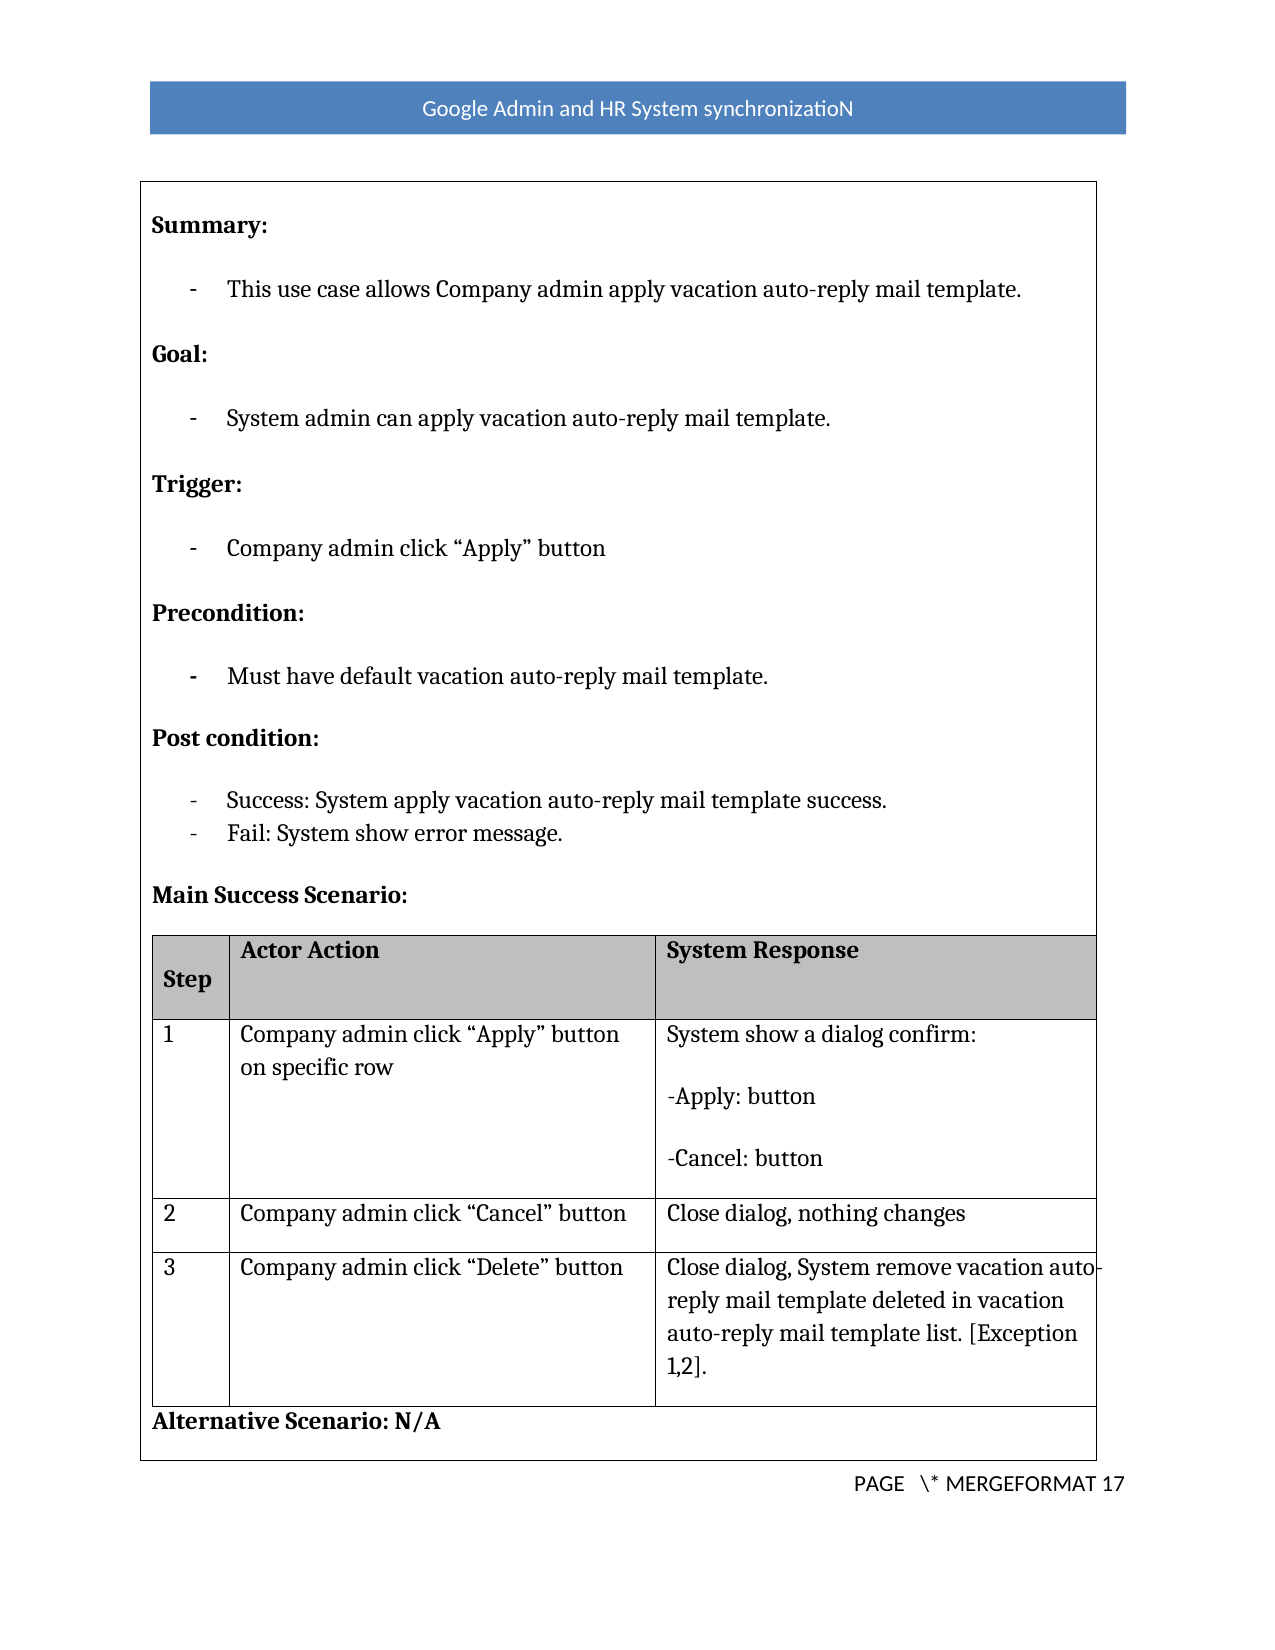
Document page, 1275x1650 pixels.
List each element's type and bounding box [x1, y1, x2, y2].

table_cell [141, 182, 1096, 1460]
